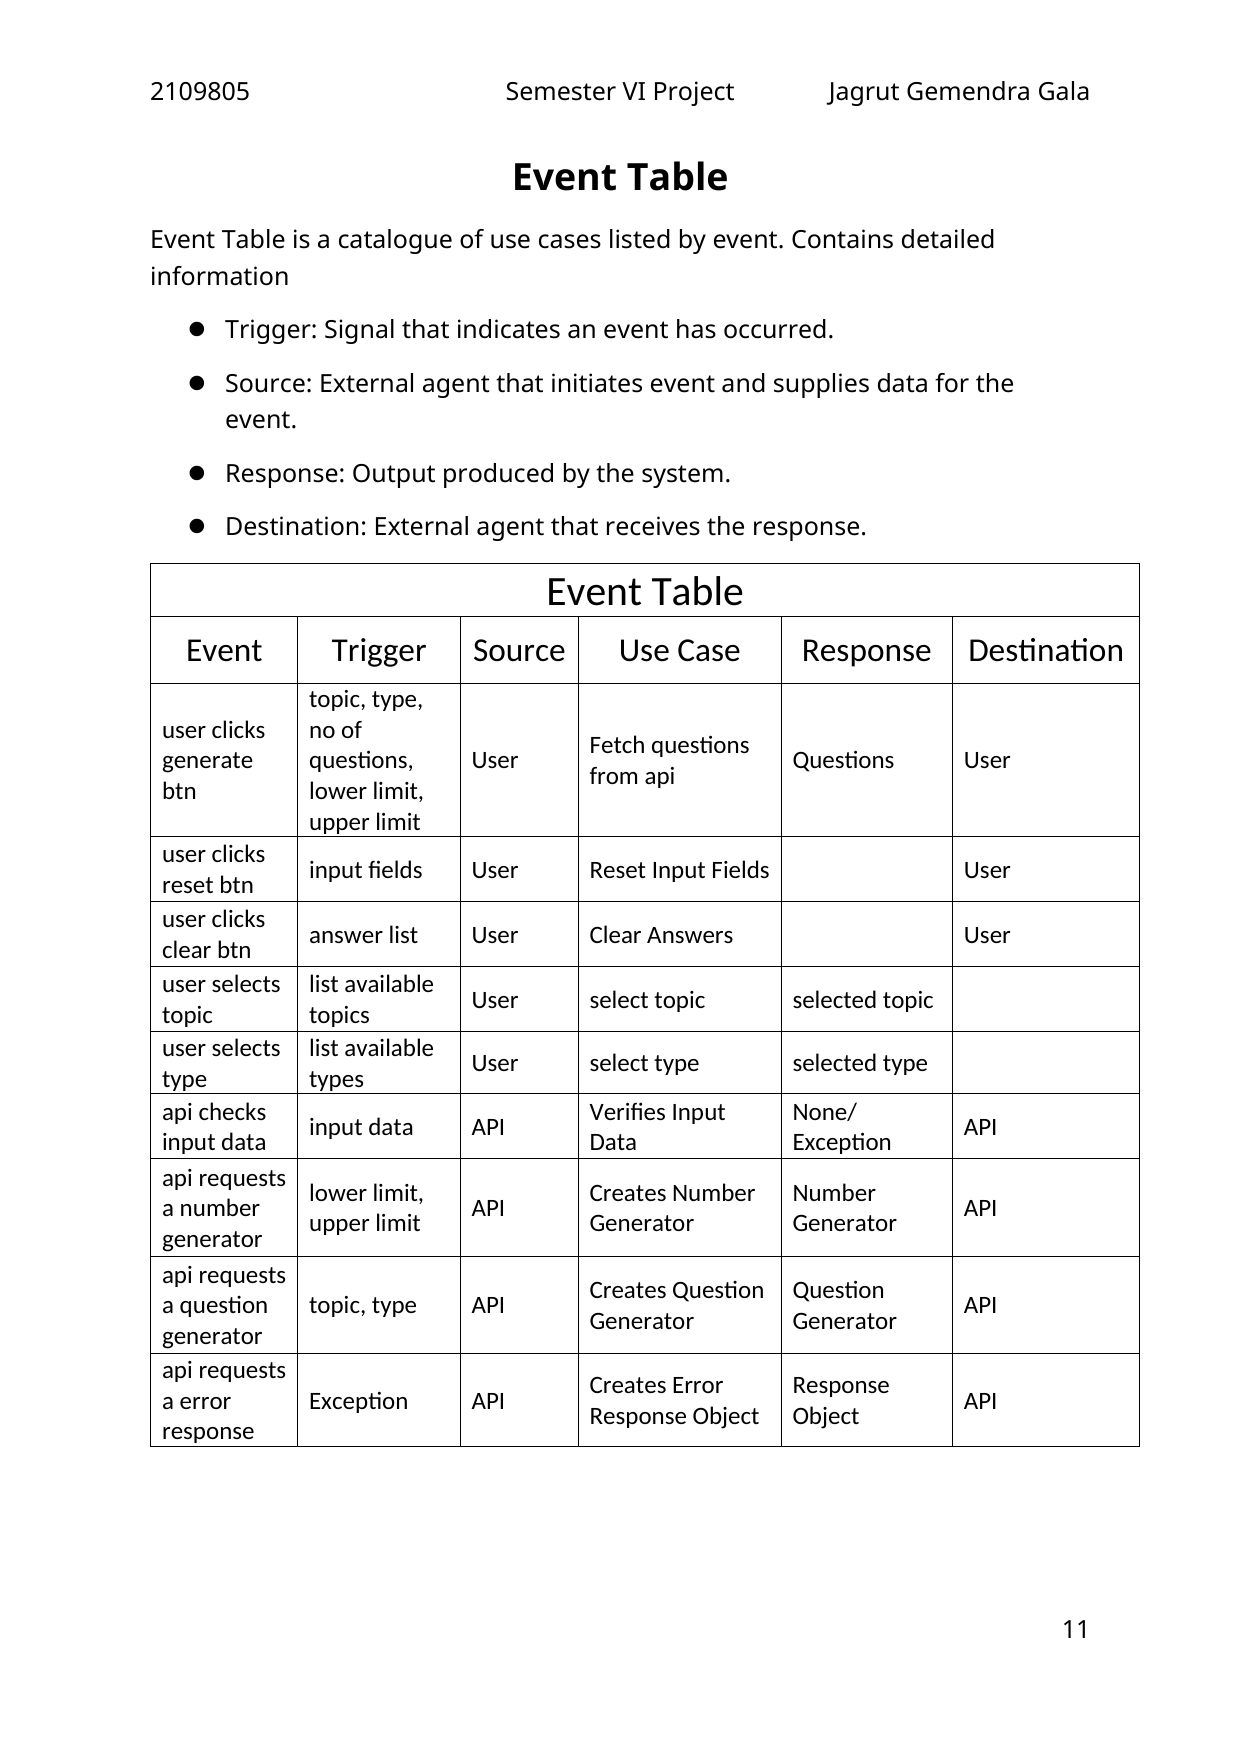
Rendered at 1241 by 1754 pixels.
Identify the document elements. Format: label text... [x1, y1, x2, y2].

table_cell [782, 902, 952, 966]
table_cell Questions [782, 684, 952, 836]
table_cell User [461, 967, 578, 1031]
table_cell User [461, 902, 578, 966]
table_cell Reset Input Fields [579, 837, 781, 901]
table_cell Source [461, 617, 578, 682]
table_cell [953, 967, 1139, 1031]
table_cell API [461, 1094, 578, 1158]
table_cell Clear Answers [579, 902, 781, 966]
table_cell Exception [298, 1354, 460, 1446]
table_cell topic, type, no of questions, lower limit, upper limit [298, 684, 460, 836]
table_cell API [461, 1354, 578, 1446]
table_cell Verifies Input Data [579, 1094, 781, 1158]
table_cell None/Exception [782, 1094, 952, 1158]
table_cell Use Case [579, 617, 781, 682]
table_cell lower limit, upper limit [298, 1159, 460, 1256]
table_cell Destination [953, 617, 1139, 682]
table_header Event Table [151, 564, 1139, 616]
table_cell Question Generator [782, 1257, 952, 1353]
table_cell select type [579, 1032, 781, 1093]
text Event Table is a catalogue of use cases listed by event. Contains detailed information [150, 222, 1090, 293]
table_cell input data [298, 1094, 460, 1158]
table_cell input fields [298, 837, 460, 901]
table_cell api requests a error response [151, 1354, 297, 1446]
table_cell Response [782, 617, 952, 682]
table_cell user clicks reset btn [151, 837, 297, 901]
table_cell user clicks generate btn [151, 684, 297, 836]
list Destination: External agent that receives the response. [187, 509, 1090, 543]
table_cell list available types [298, 1032, 460, 1093]
table_cell list available topics [298, 967, 460, 1031]
table_cell topic, type [298, 1257, 460, 1353]
table_cell Response Object [782, 1354, 952, 1446]
table_cell Fetch questions from api [579, 684, 781, 836]
table_cell answer list [298, 902, 460, 966]
table_cell [782, 837, 952, 901]
list Trigger: Signal that indicates an event has occurred. [187, 312, 1090, 346]
table_cell selected topic [782, 967, 952, 1031]
table_cell API [461, 1159, 578, 1256]
table_cell [953, 1032, 1139, 1093]
table_cell Trigger [298, 617, 460, 682]
table_cell Event [151, 617, 297, 682]
table_cell User [461, 837, 578, 901]
table_cell api requests a number generator [151, 1159, 297, 1256]
table_cell api checks input data [151, 1094, 297, 1158]
table_cell user selects type [151, 1032, 297, 1093]
table_cell user selects topic [151, 967, 297, 1031]
table_cell api requests a question generator [151, 1257, 297, 1353]
table_cell API [461, 1257, 578, 1353]
table_cell API [953, 1159, 1139, 1256]
table_cell API [953, 1257, 1139, 1353]
table_cell User [953, 684, 1139, 836]
table_cell Creates Number Generator [579, 1159, 781, 1256]
table_cell Number Generator [782, 1159, 952, 1256]
table_cell User [953, 837, 1139, 901]
text Event Table [150, 150, 1090, 201]
table_cell selected type [782, 1032, 952, 1093]
table_cell User [461, 684, 578, 836]
list Source: External agent that initiates event and supplies data for the event. [187, 365, 1090, 436]
table_cell User [953, 902, 1139, 966]
table_cell Creates Question Generator [579, 1257, 781, 1353]
list Response: Output produced by the system. [187, 456, 1090, 490]
table_cell API [953, 1354, 1139, 1446]
table_cell Creates Error Response Object [579, 1354, 781, 1446]
table_cell user clicks clear btn [151, 902, 297, 966]
table_cell User [461, 1032, 578, 1093]
table_cell select topic [579, 967, 781, 1031]
table_cell API [953, 1094, 1139, 1158]
